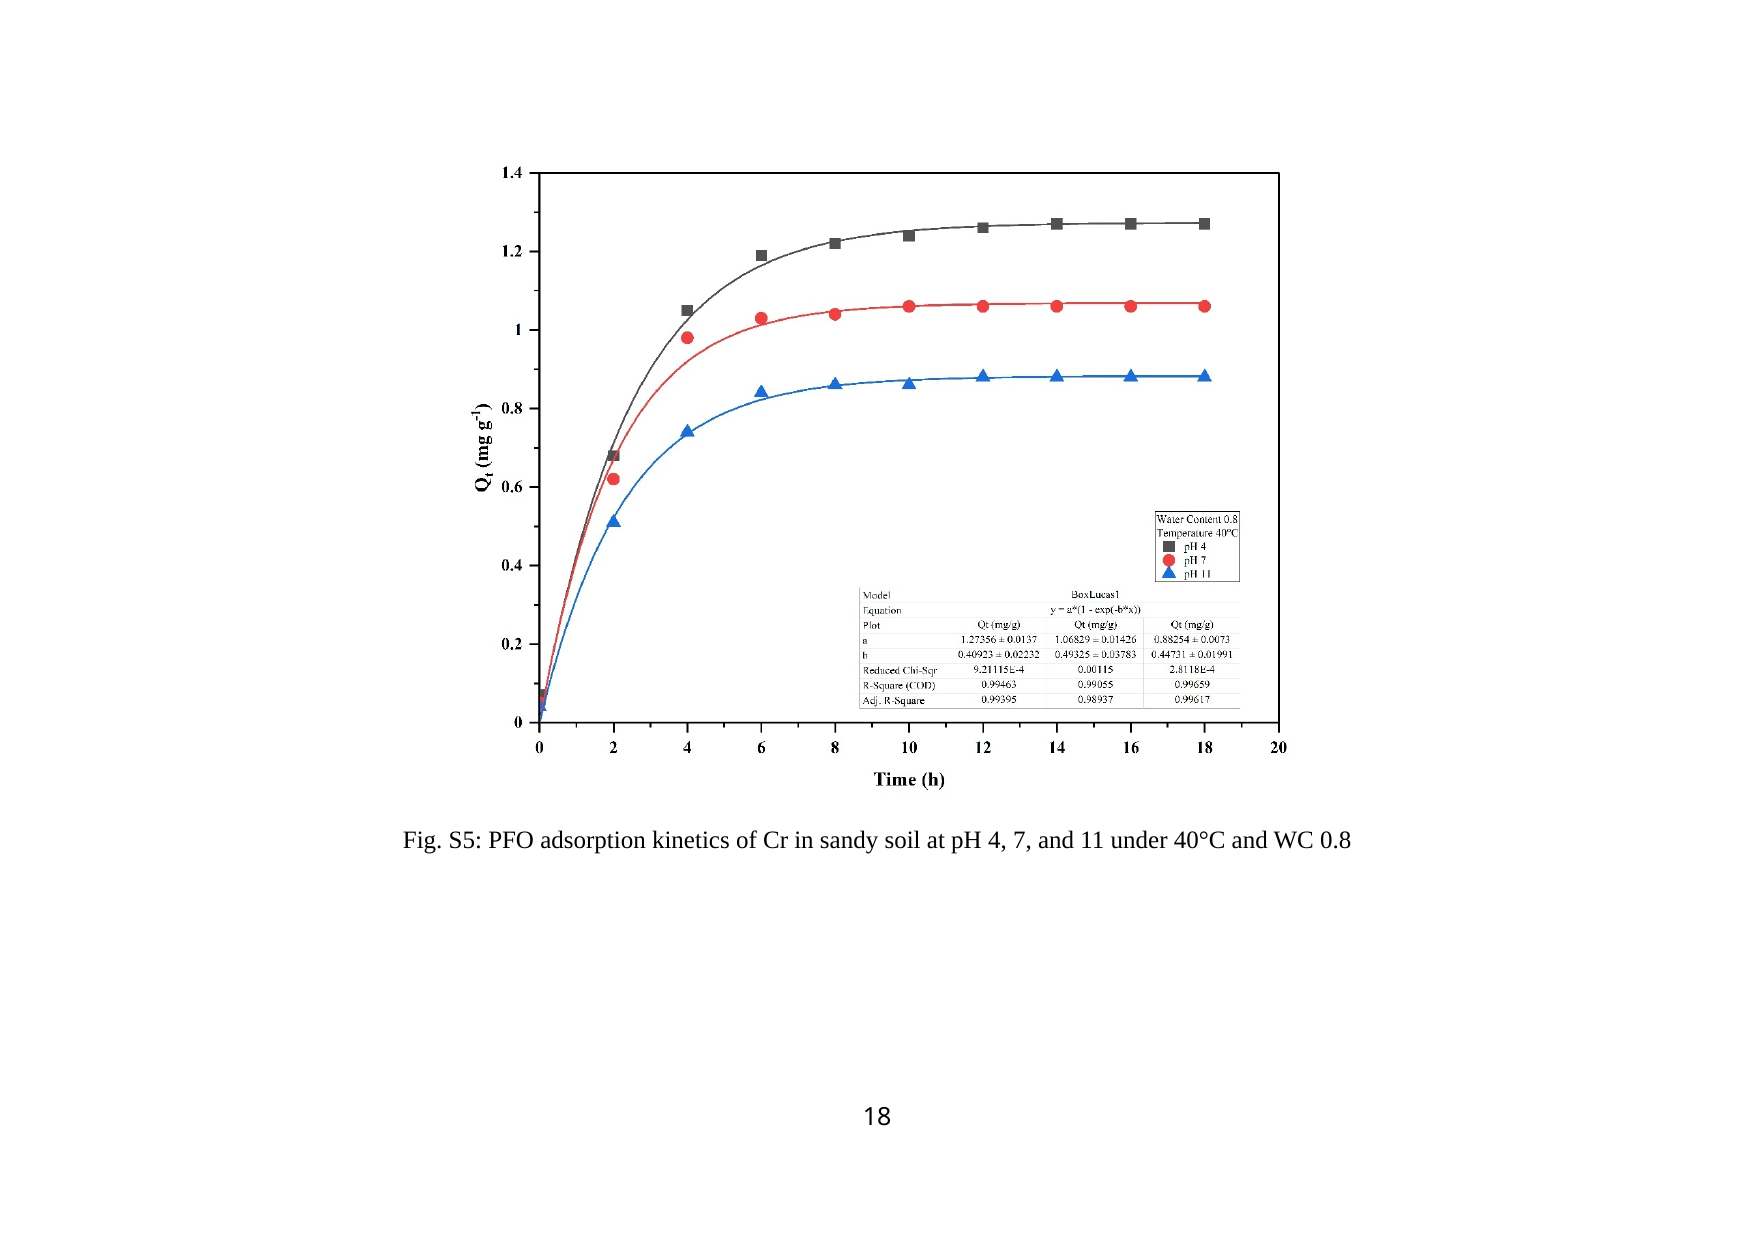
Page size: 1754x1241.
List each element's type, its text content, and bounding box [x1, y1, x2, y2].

picture [450, 150, 1304, 803]
text Fig. S5: PFO adsorption kinetics of Cr in sandy soil at pH 4, 7, and 11 under 40°C and WC 0.8 [150, 825, 1604, 853]
